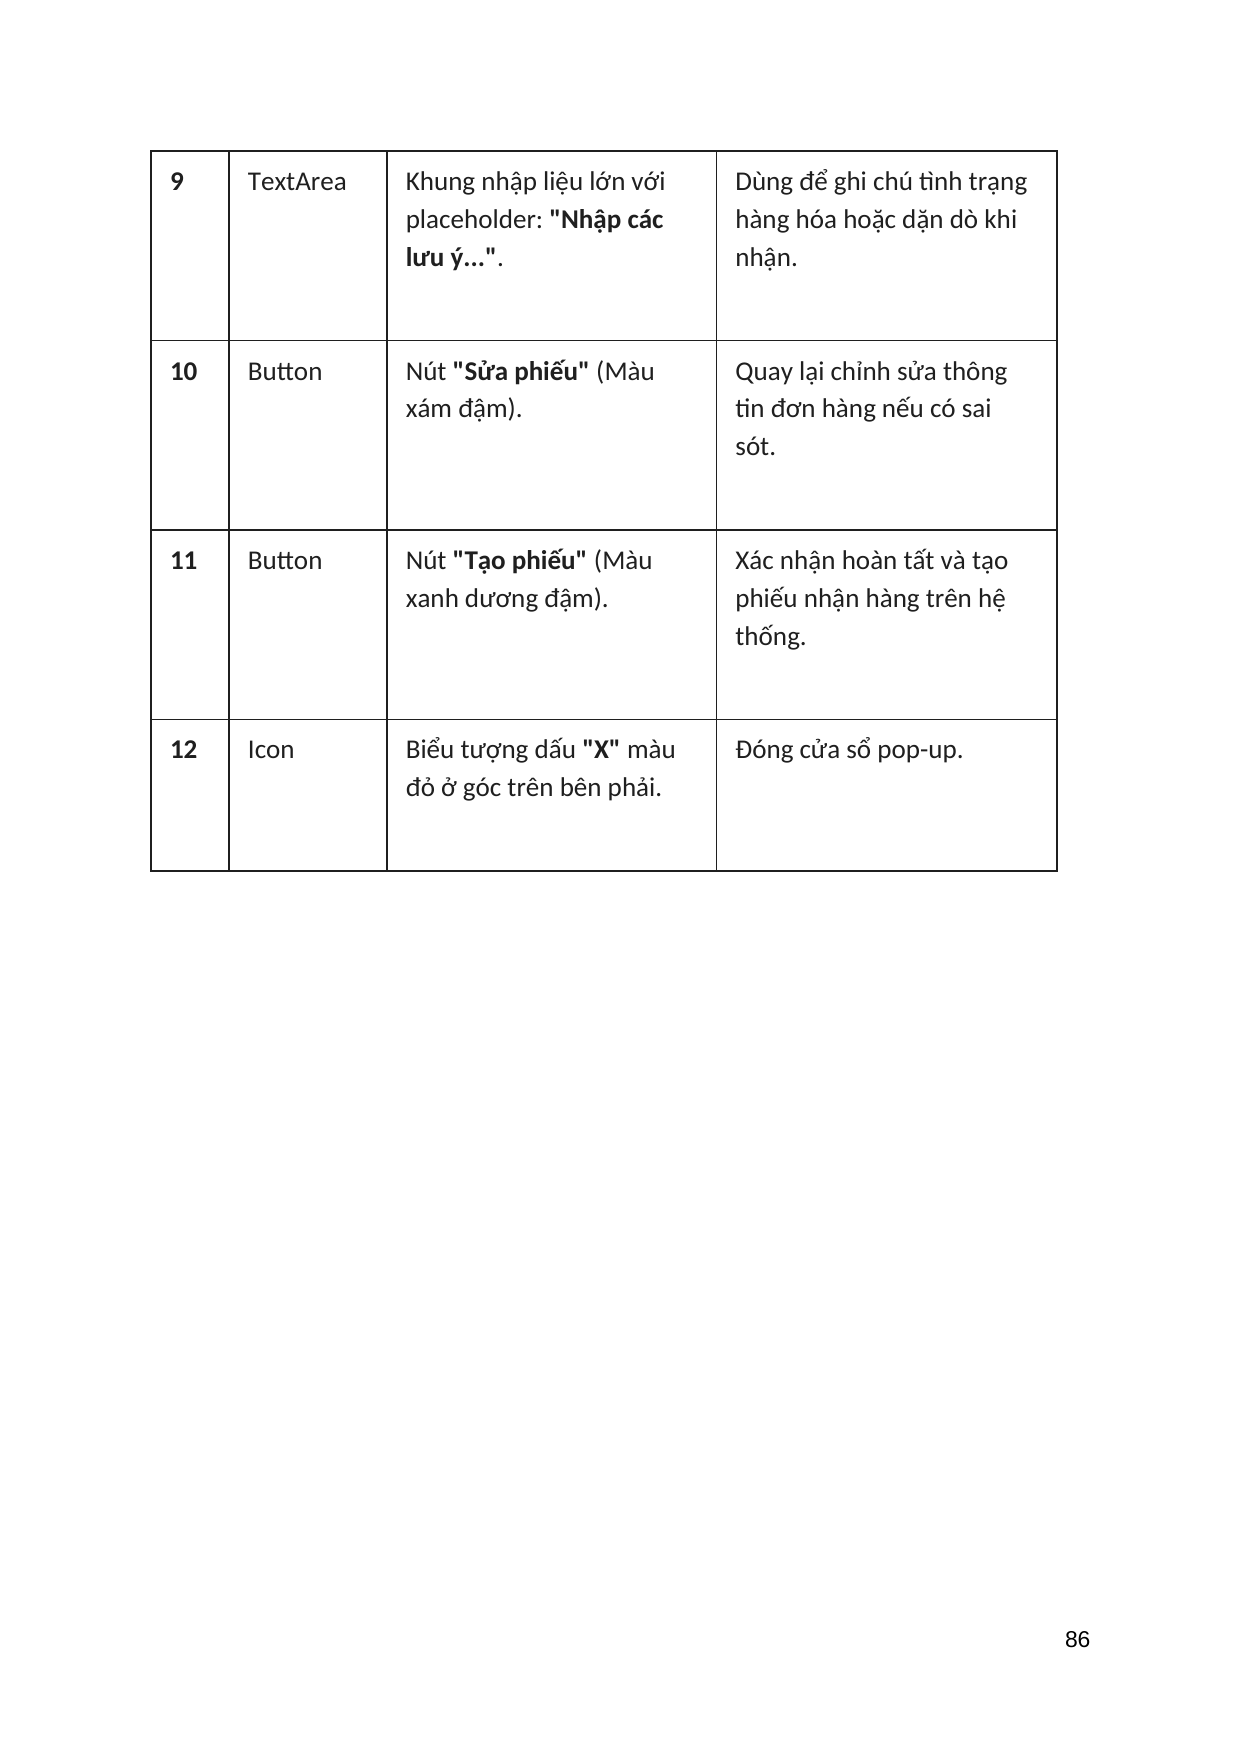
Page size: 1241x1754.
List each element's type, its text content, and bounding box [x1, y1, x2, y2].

table_cell Nút "Sửa phiếu" (Màu xám đậm). [388, 341, 716, 529]
table_cell 10 [152, 341, 228, 529]
table_cell Khung nhập liệu lớn với placeholder: "Nhập các lưu ý...". [388, 152, 716, 339]
table_cell Xác nhận hoàn tất và tạo phiếu nhận hàng trên hệ thống. [717, 531, 1056, 718]
table_cell Biểu tượng dấu "X" màu đỏ ở góc trên bên phải. [388, 720, 716, 870]
table_cell 11 [152, 531, 228, 718]
table_cell Button [230, 341, 386, 529]
table_cell TextArea [230, 152, 386, 339]
table_cell 9 [152, 152, 228, 339]
table_cell Đóng cửa sổ pop-up. [717, 720, 1056, 870]
table_cell Button [230, 531, 386, 718]
table_cell Nút "Tạo phiếu" (Màu xanh dương đậm). [388, 531, 716, 718]
table_cell Icon [230, 720, 386, 870]
table_cell Quay lại chỉnh sửa thông tin đơn hàng nếu có sai sót. [717, 341, 1056, 529]
table_cell Dùng để ghi chú tình trạng hàng hóa hoặc dặn dò khi nhận. [717, 152, 1056, 339]
table_cell 12 [152, 720, 228, 870]
